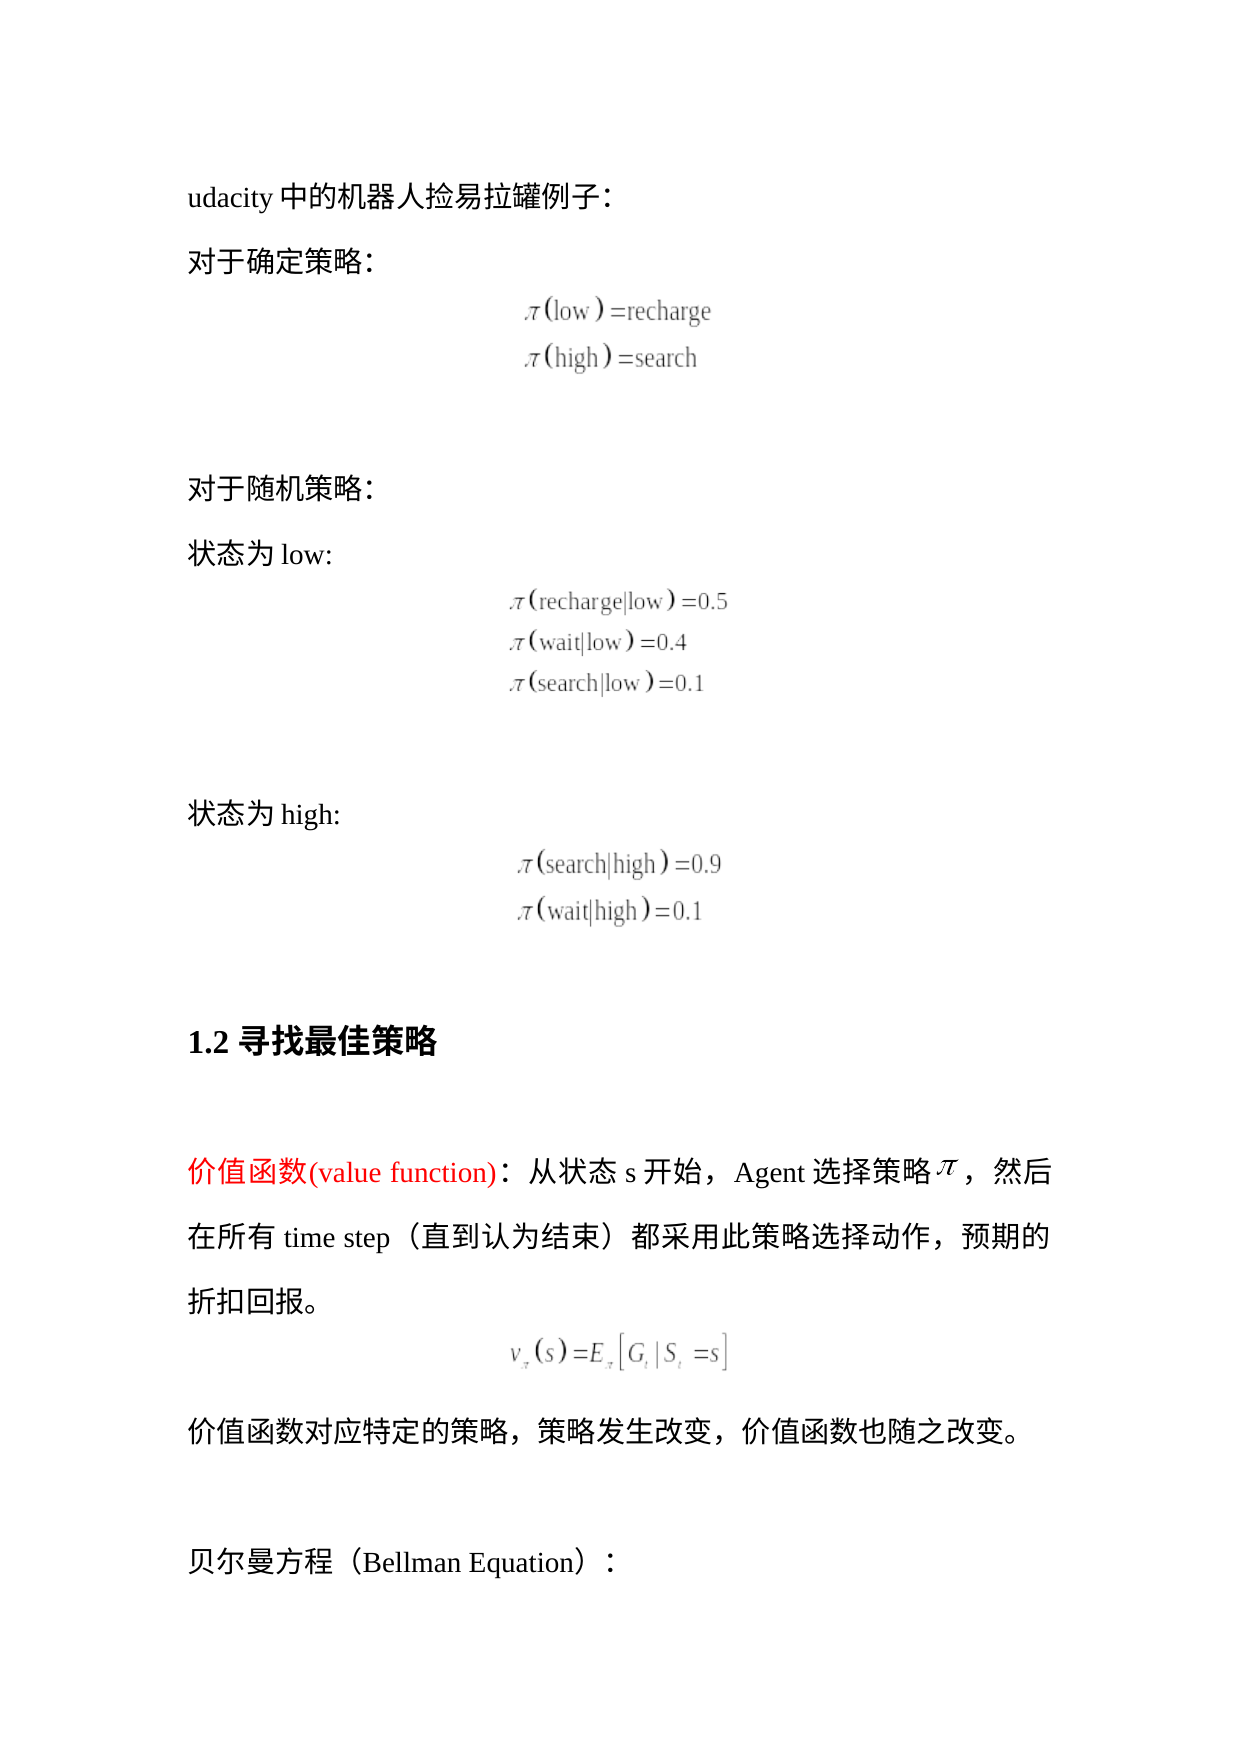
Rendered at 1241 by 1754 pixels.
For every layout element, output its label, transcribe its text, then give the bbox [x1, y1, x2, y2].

text 价值函数对应特定的策略，策略发生改变，价值函数也随之改变。 [187, 1397, 1053, 1462]
text 1.2 寻找最佳策略 [187, 1007, 1053, 1072]
text 状态为low: [187, 519, 1053, 584]
text udacity中的机器人捡易拉罐例子： [187, 162, 1053, 227]
text 对于确定策略： [187, 227, 1053, 292]
text 状态为high: [187, 779, 1053, 844]
text 对于随机策略： [187, 454, 1053, 519]
text 价值函数(value function)：从状态s开始，Agent选择策略，然后在所有time step（直到认为结束）都采用此策略选择动作，预期的折扣回报。 [187, 1137, 1053, 1332]
text 贝尔曼方程（Bellman Equation）： [187, 1527, 1053, 1592]
